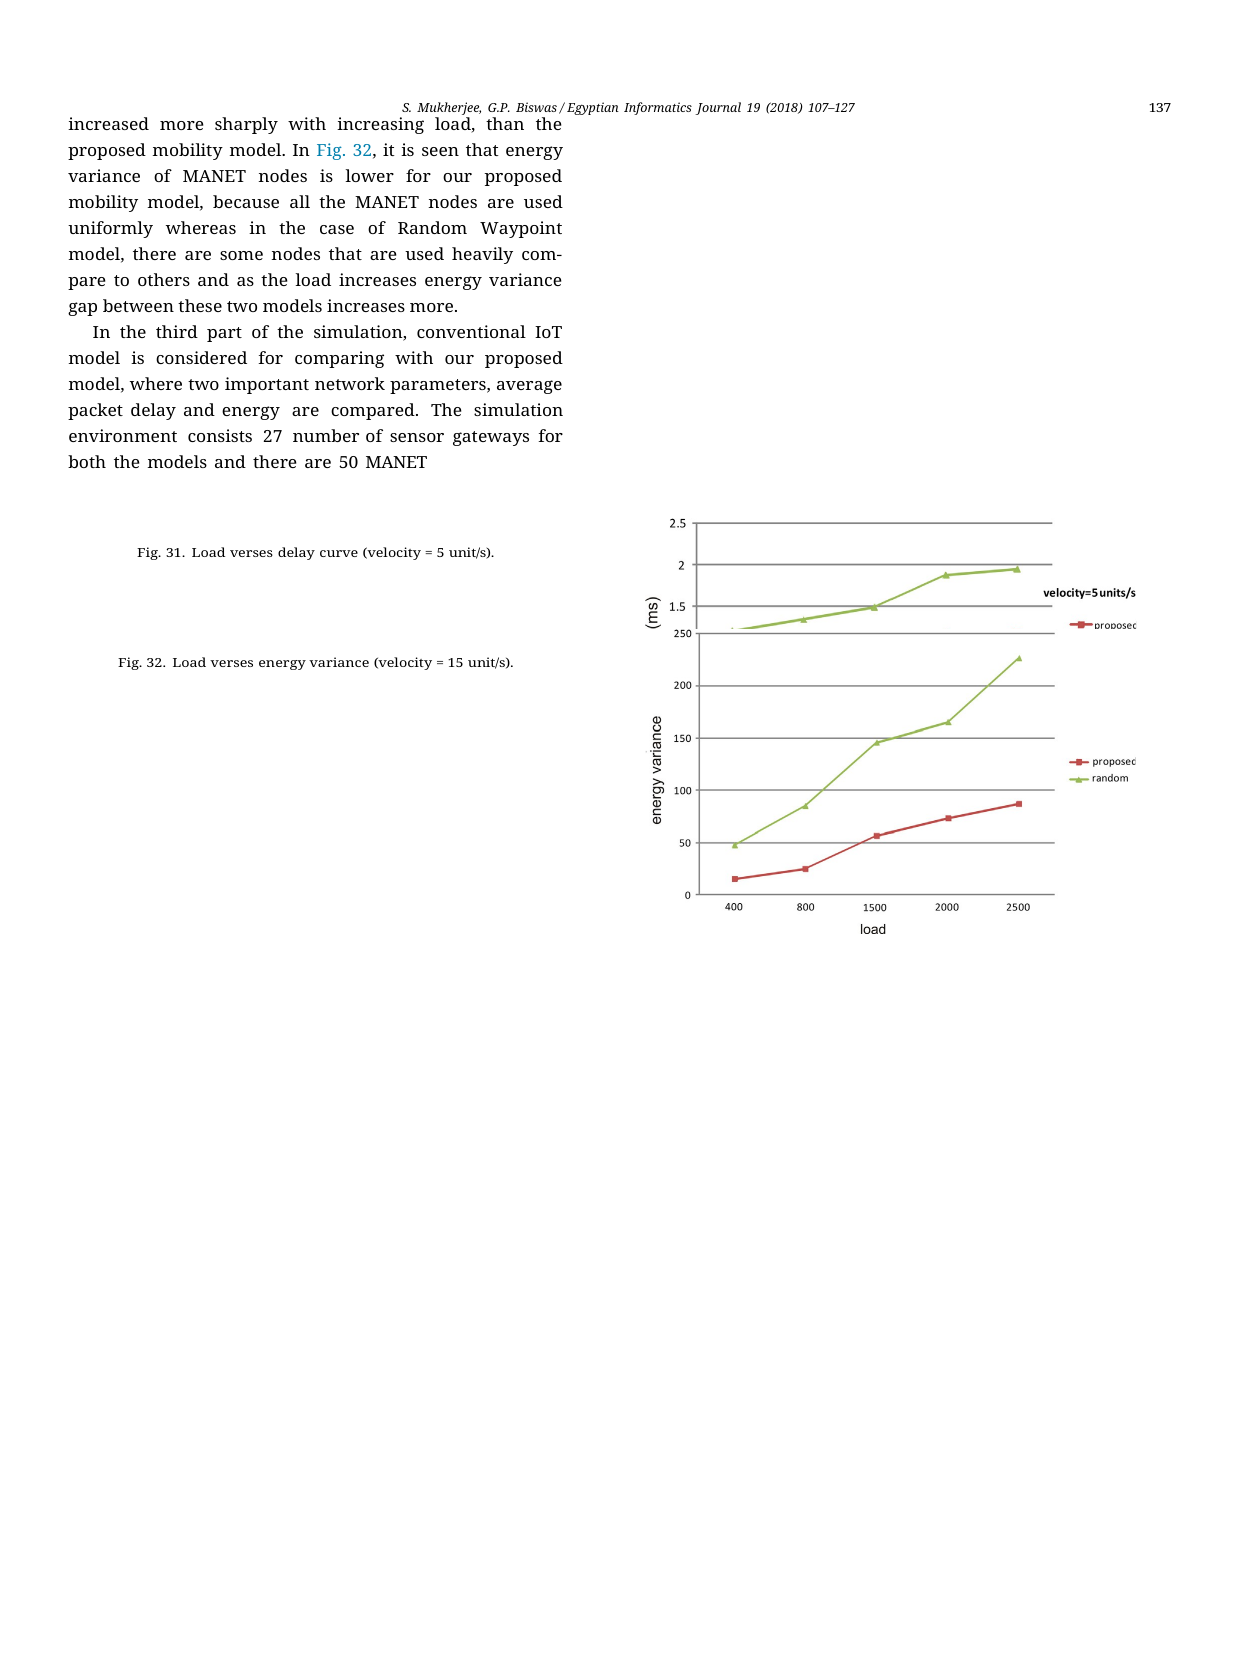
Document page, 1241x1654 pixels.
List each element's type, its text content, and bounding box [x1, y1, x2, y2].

text increased more sharply with increasing load, than the proposed mobility model. In Fig. 32, it is seen that energy variance of MANET nodes is lower for our proposed mobility model, because all the MANET nodes are used uniformly whereas in the case of Random Waypoint model, there are some nodes that are used heavily com- pare to others and as the load increases energy variance gap between these two models increases more. [68, 112, 563, 317]
text Fig. 31. Load verses delay curve (velocity = 5 unit/s). [56, 544, 575, 561]
text In the third part of the simulation, conventional IoT model is considered for comparing with our proposed model, where two important network parameters, average packet delay and energy are compared. The simulation environment consists 27 number of sensor gateways for both the models and there are 50 MANET [68, 321, 563, 474]
text Fig. 32. Load verses energy variance (velocity = 15 unit/s). [56, 654, 575, 672]
picture [645, 518, 1137, 934]
